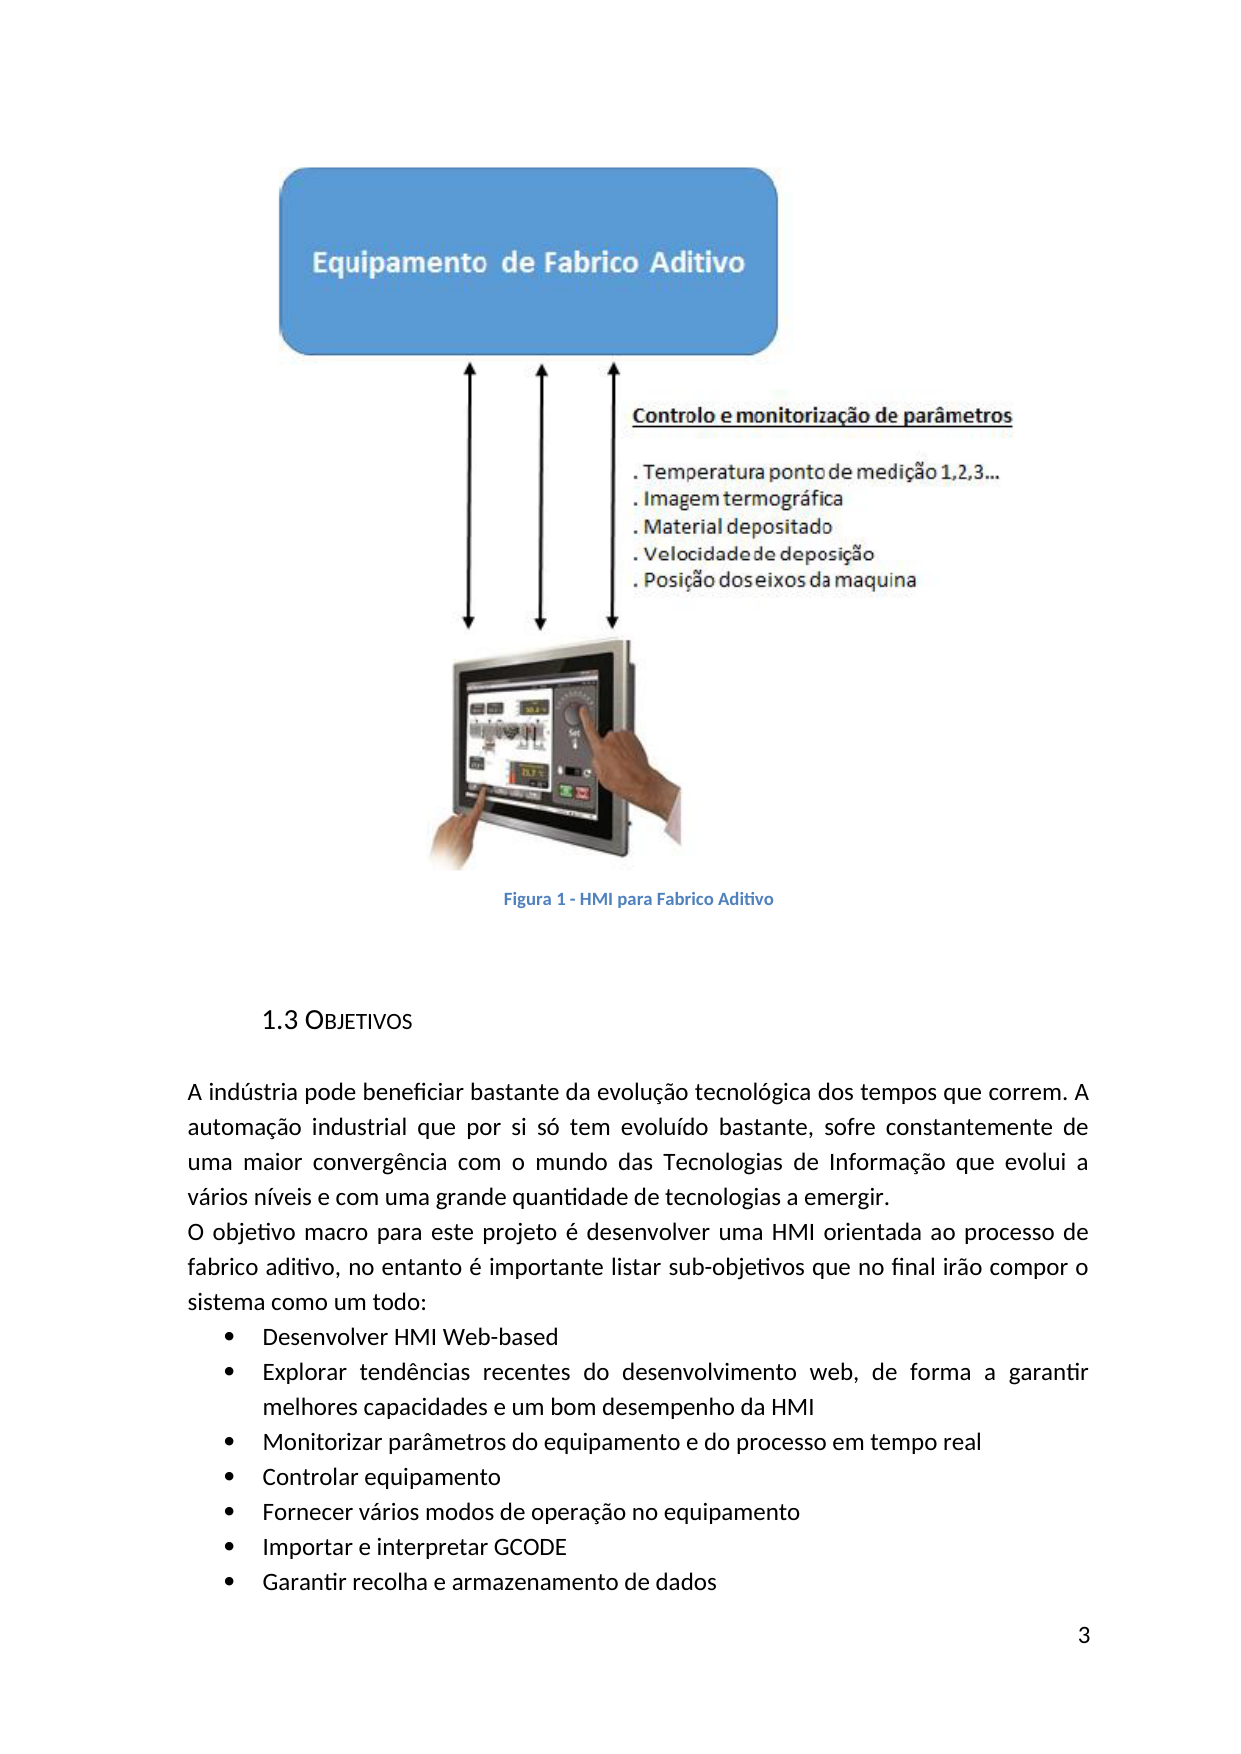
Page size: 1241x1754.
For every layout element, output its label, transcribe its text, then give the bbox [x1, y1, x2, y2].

text O objetivo macro para este projeto é desenvolver uma HMI orientada ao processo de fabrico aditivo, no entanto é importante listar sub-objetivos que no final irão compor o sistema como um todo: [187, 1216, 1090, 1317]
picture [245, 150, 1033, 883]
list Monitorizar parâmetros do equipamento e do processo em tempo real [225, 1426, 1090, 1457]
list Controlar equipamento [225, 1461, 1090, 1492]
list Explorar tendências recentes do desenvolvimento web, de forma a garantir melhores capacidades e um bom desempenho da HMI [225, 1356, 1090, 1422]
subtitle 1.3 Objetivos [187, 1001, 1090, 1037]
list Importar e interpretar GCODE [225, 1531, 1090, 1562]
text A indústria pode beneficiar bastante da evolução tecnológica dos tempos que correm. A automação industrial que por si só tem evoluído bastante, sofre constantemente de uma maior convergência com o mundo das Tecnologias de Informação que evolui a vários níveis e com uma grande quantidade de tecnologias a emergir. [187, 1076, 1090, 1212]
list Desenvolver HMI Web-based [225, 1321, 1090, 1352]
list Garantir recolha e armazenamento de dados [225, 1566, 1090, 1597]
list Fornecer vários modos de operação no equipamento [225, 1496, 1090, 1527]
